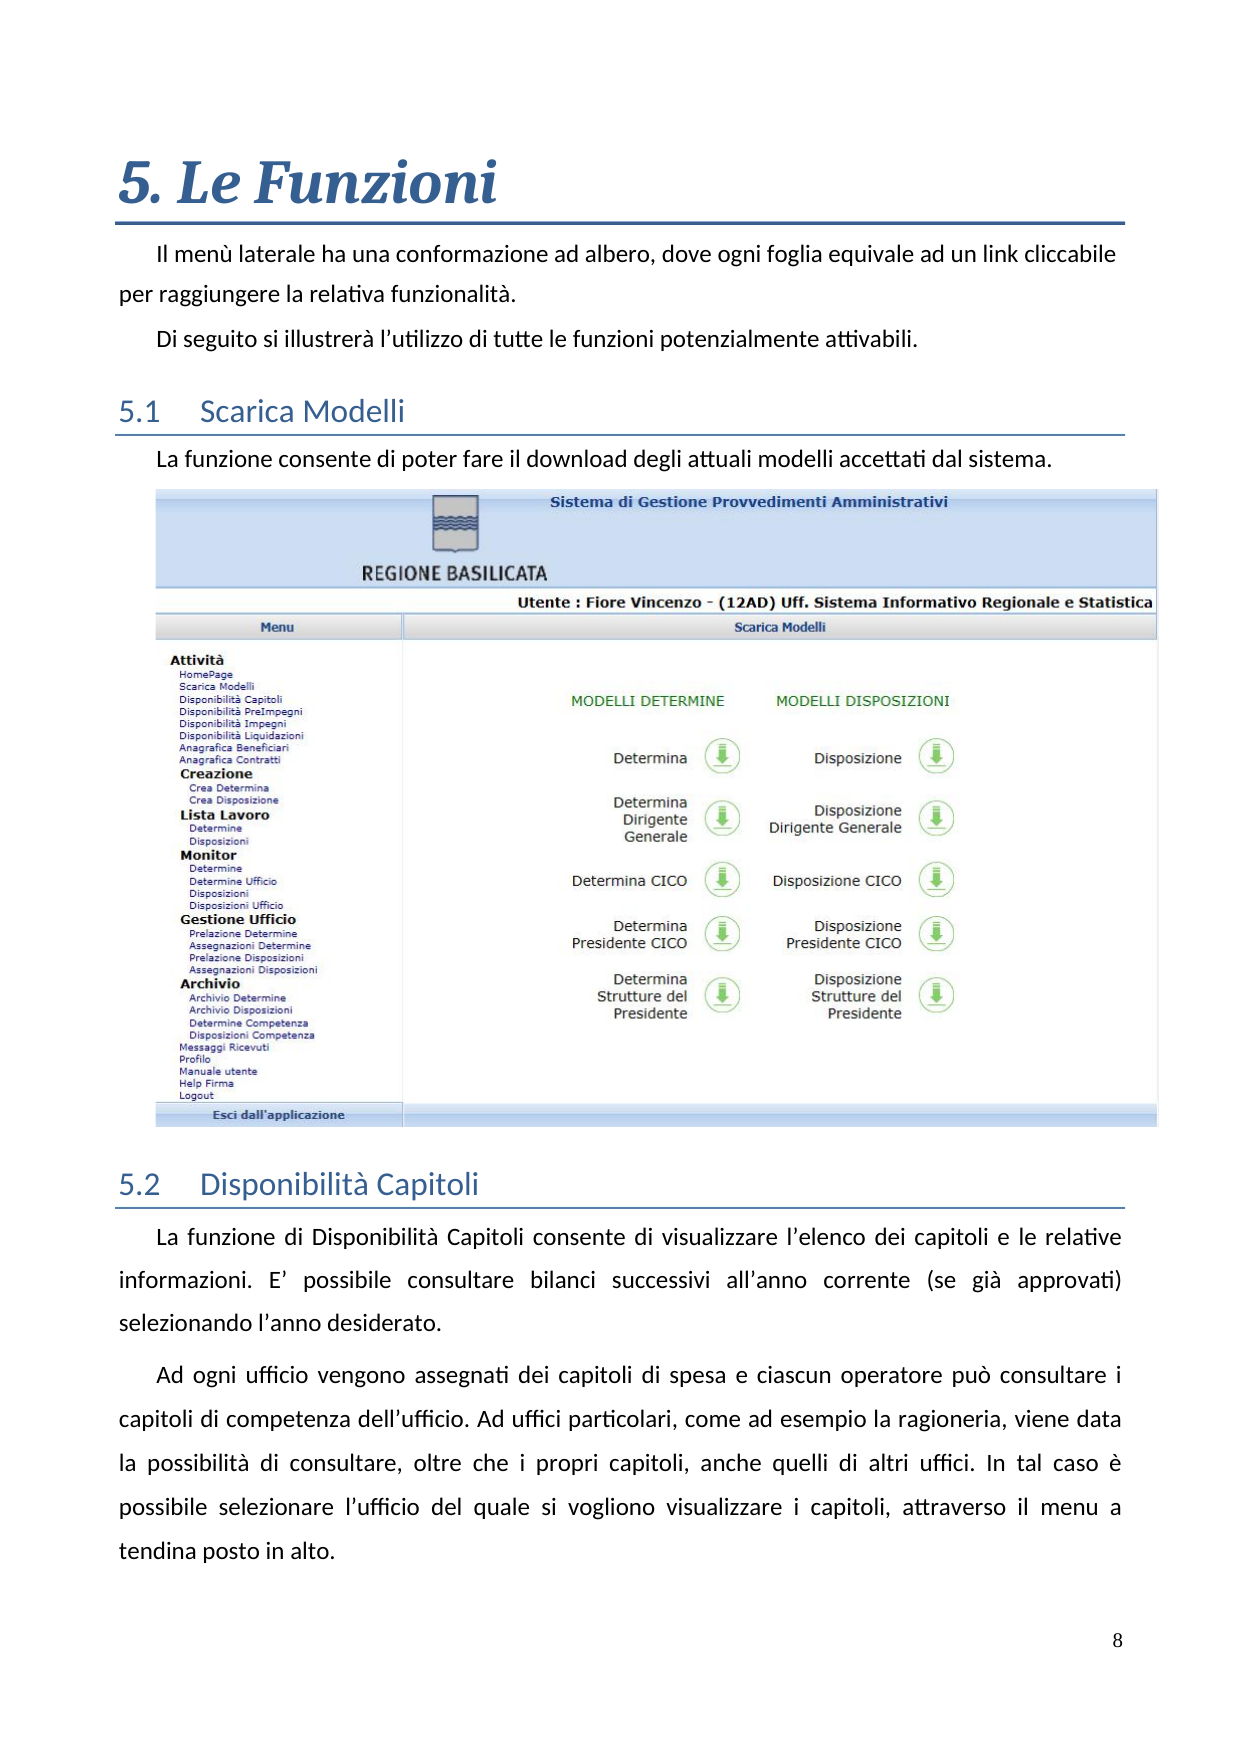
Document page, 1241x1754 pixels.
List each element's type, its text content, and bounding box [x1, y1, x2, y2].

picture [155, 489, 1159, 1127]
list Disponibilità Capitoli [118, 1163, 1123, 1203]
picture [115, 221, 1126, 225]
text Ad ogni ufficio vengono assegnati dei capitoli di spesa e ciascun operatore può consultare i capitoli di competenza dell’ufficio. Ad uffici particolari, come ad esempio la ragioneria, viene data la possibilità di consultare, oltre che i propri capitoli, anche quelli di altri uffici. In tal caso è possibile selezionare l’ufficio del quale si vogliono visualizzare i capitoli, attraverso il menu a tendina posto in alto. [119, 1359, 1123, 1566]
text Il menù laterale ha una conformazione ad albero, dove ogni foglia equivale ad un link cliccabile per raggiungere la relativa funzionalità. [119, 238, 1121, 308]
list Scarica Modelli [118, 390, 1123, 431]
text Di seguito si illustrerà l’utilizzo di tutte le funzioni potenzialmente attivabili. [156, 323, 1123, 354]
text La funzione consente di poter fare il download degli attuali modelli accettati dal sistema. [156, 443, 1123, 474]
text 5. Le Funzioni [119, 147, 1123, 219]
text La funzione di Disponibilità Capitoli consente di visualizzare l’elenco dei capitoli e le relative informazioni. E’ possibile consultare bilanci successivi all’anno corrente (se già approvati) selezionando l’anno desiderato. [119, 1221, 1123, 1338]
